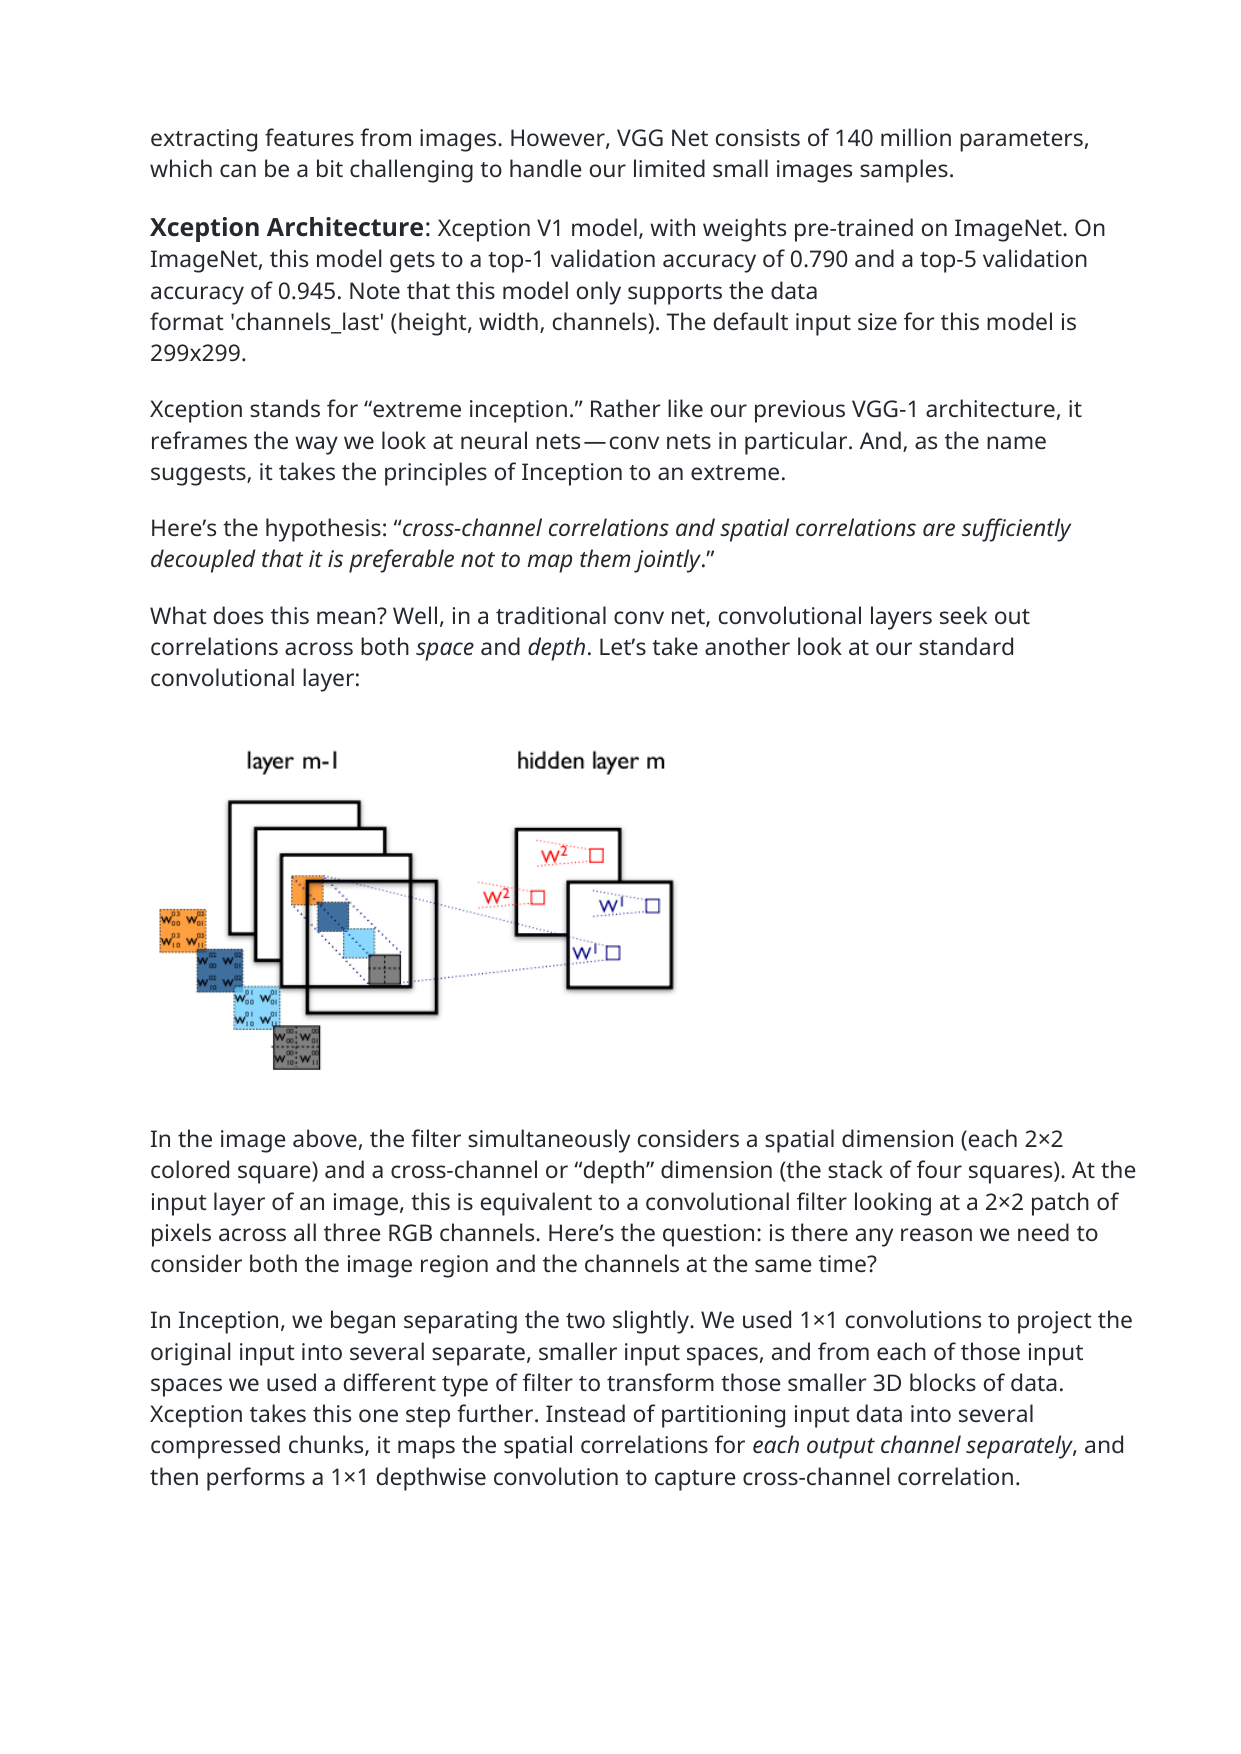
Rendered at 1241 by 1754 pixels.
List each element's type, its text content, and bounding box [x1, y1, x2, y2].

text In Inception, we began separating the two slightly. We used 1×1 convolutions to project the original input into several separate, smaller input spaces, and from each of those input spaces we used a different type of filter to transform those smaller 3D blocks of data. Xception takes this one step further. Instead of partitioning input data into several compressed chunks, it maps the spatial correlations for each output channel separately, and then performs a 1×1 depthwise convolution to capture cross-channel correlation. [150, 1304, 1144, 1492]
text In the image above, the filter simultaneously considers a spatial dimension (each 2×2 colored square) and a cross-channel or “depth” dimension (the stack of four squares). At the input layer of an image, this is equivalent to a convolutional filter looking at a 2×2 patch of pixels across all three RGB channels. Here’s the question: is there any reason we need to consider both the image region and the channels at the same time? [150, 1123, 1144, 1279]
text What does this mean? Well, in a traditional conv net, convolutional layers seek out correlations across both space and depth. Let’s take another look at our standard convolutional layer: [150, 600, 1144, 693]
text Here’s the hypothesis: “cross-channel correlations and spatial correlations are sufficiently decoupled that it is preferable not to map them jointly.” [150, 512, 1144, 575]
picture [150, 731, 686, 1099]
text Xception Architecture: Xception V1 model, with weights pre-trained on ImageNet. On ImageNet, this model gets to a top-1 validation accuracy of 0.790 and a top-5 validation accuracy of 0.945. Note that this model only supports the data format 'channels_last' (height, width, channels). The default input size for this model is 299x299. [150, 209, 1144, 368]
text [150, 122, 1144, 184]
text Xception stands for “extreme inception.” Rather like our previous VGG-1 architecture, it reframes the way we look at neural nets — conv nets in particular. And, as the name suggests, it takes the principles of Inception to an extreme. [150, 393, 1144, 487]
